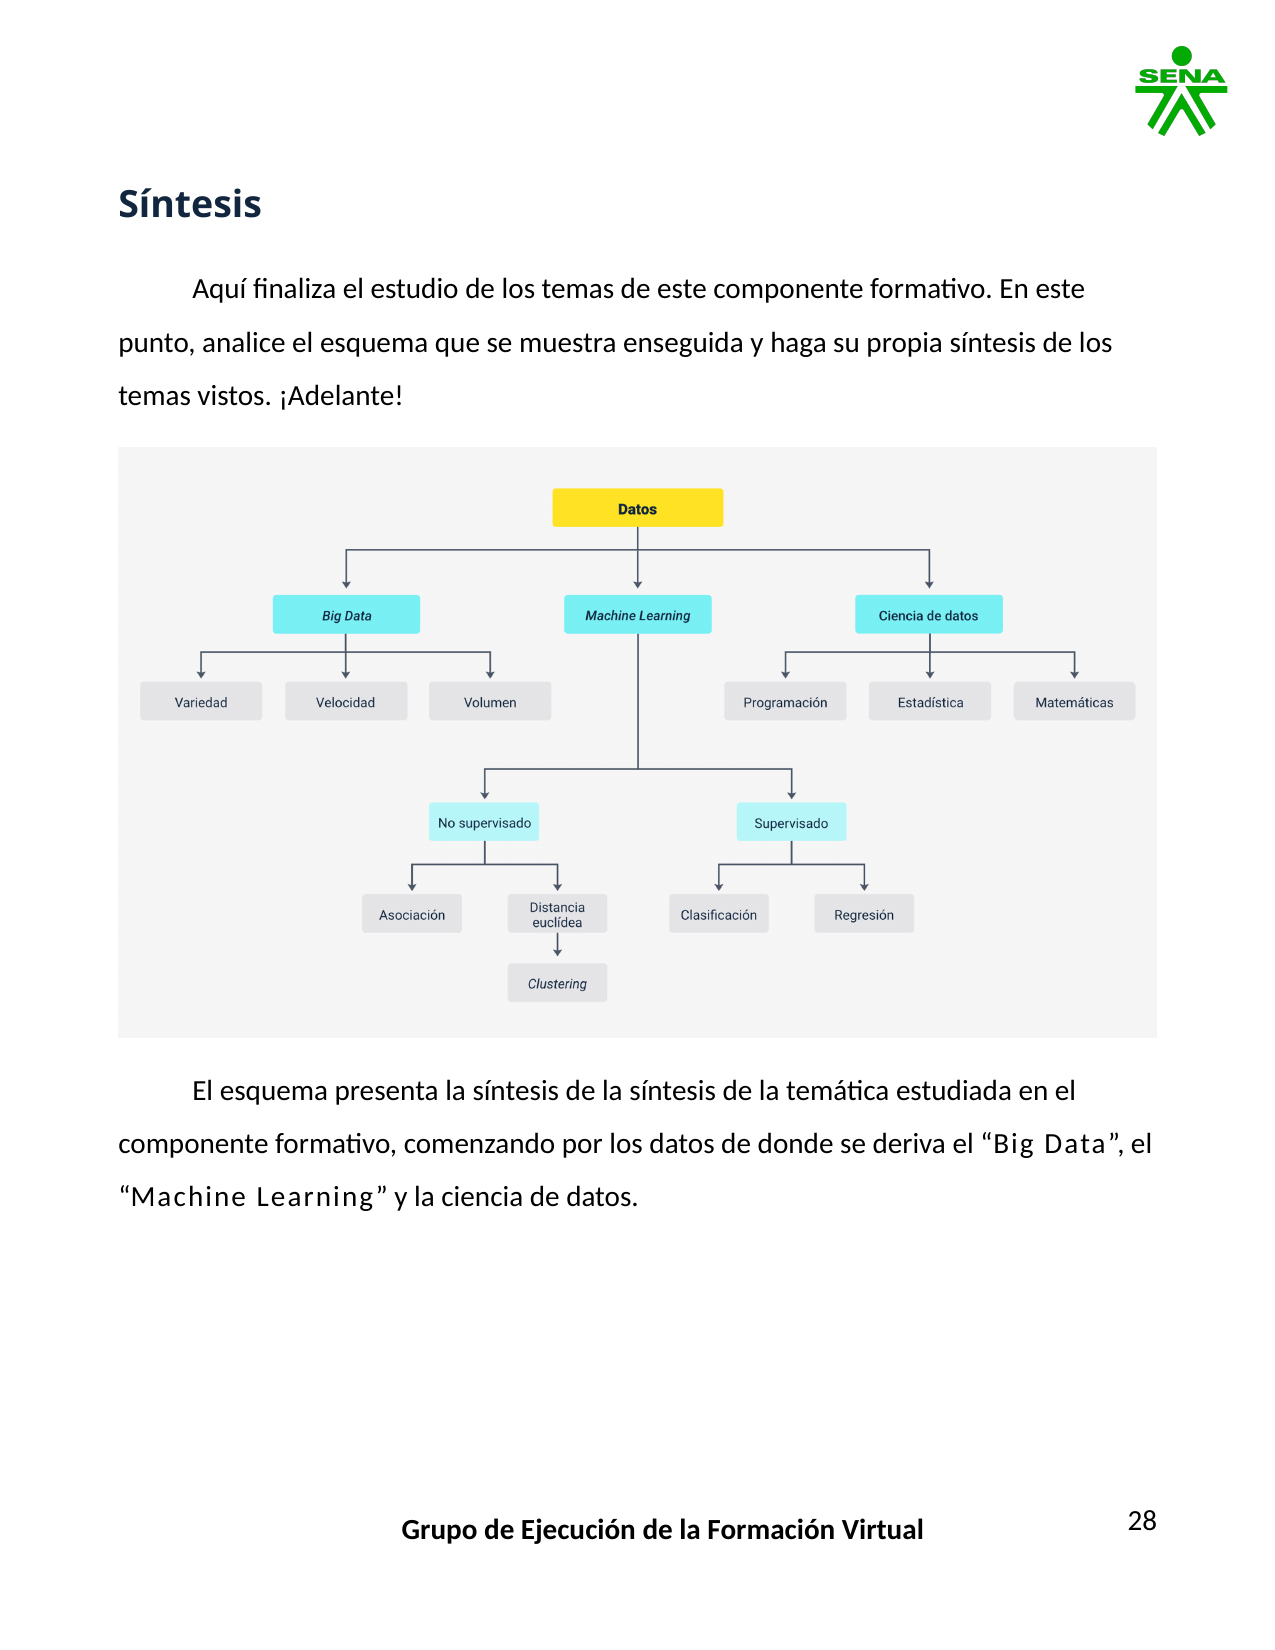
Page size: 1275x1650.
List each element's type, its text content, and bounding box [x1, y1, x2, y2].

text El esquema presenta la síntesis de la síntesis de la temática estudiada en el componente formativo, comenzando por los datos de donde se deriva el “Big Data”, el “Machine Learning” y la ciencia de datos. [118, 1072, 1157, 1214]
text Síntesis [118, 177, 1157, 228]
picture [1135, 46, 1228, 136]
text Aquí finaliza el estudio de los temas de este componente formativo. En este punto, analice el esquema que se muestra enseguida y haga su propia síntesis de los temas vistos. ¡Adelante! [118, 270, 1157, 413]
picture [118, 447, 1157, 1038]
